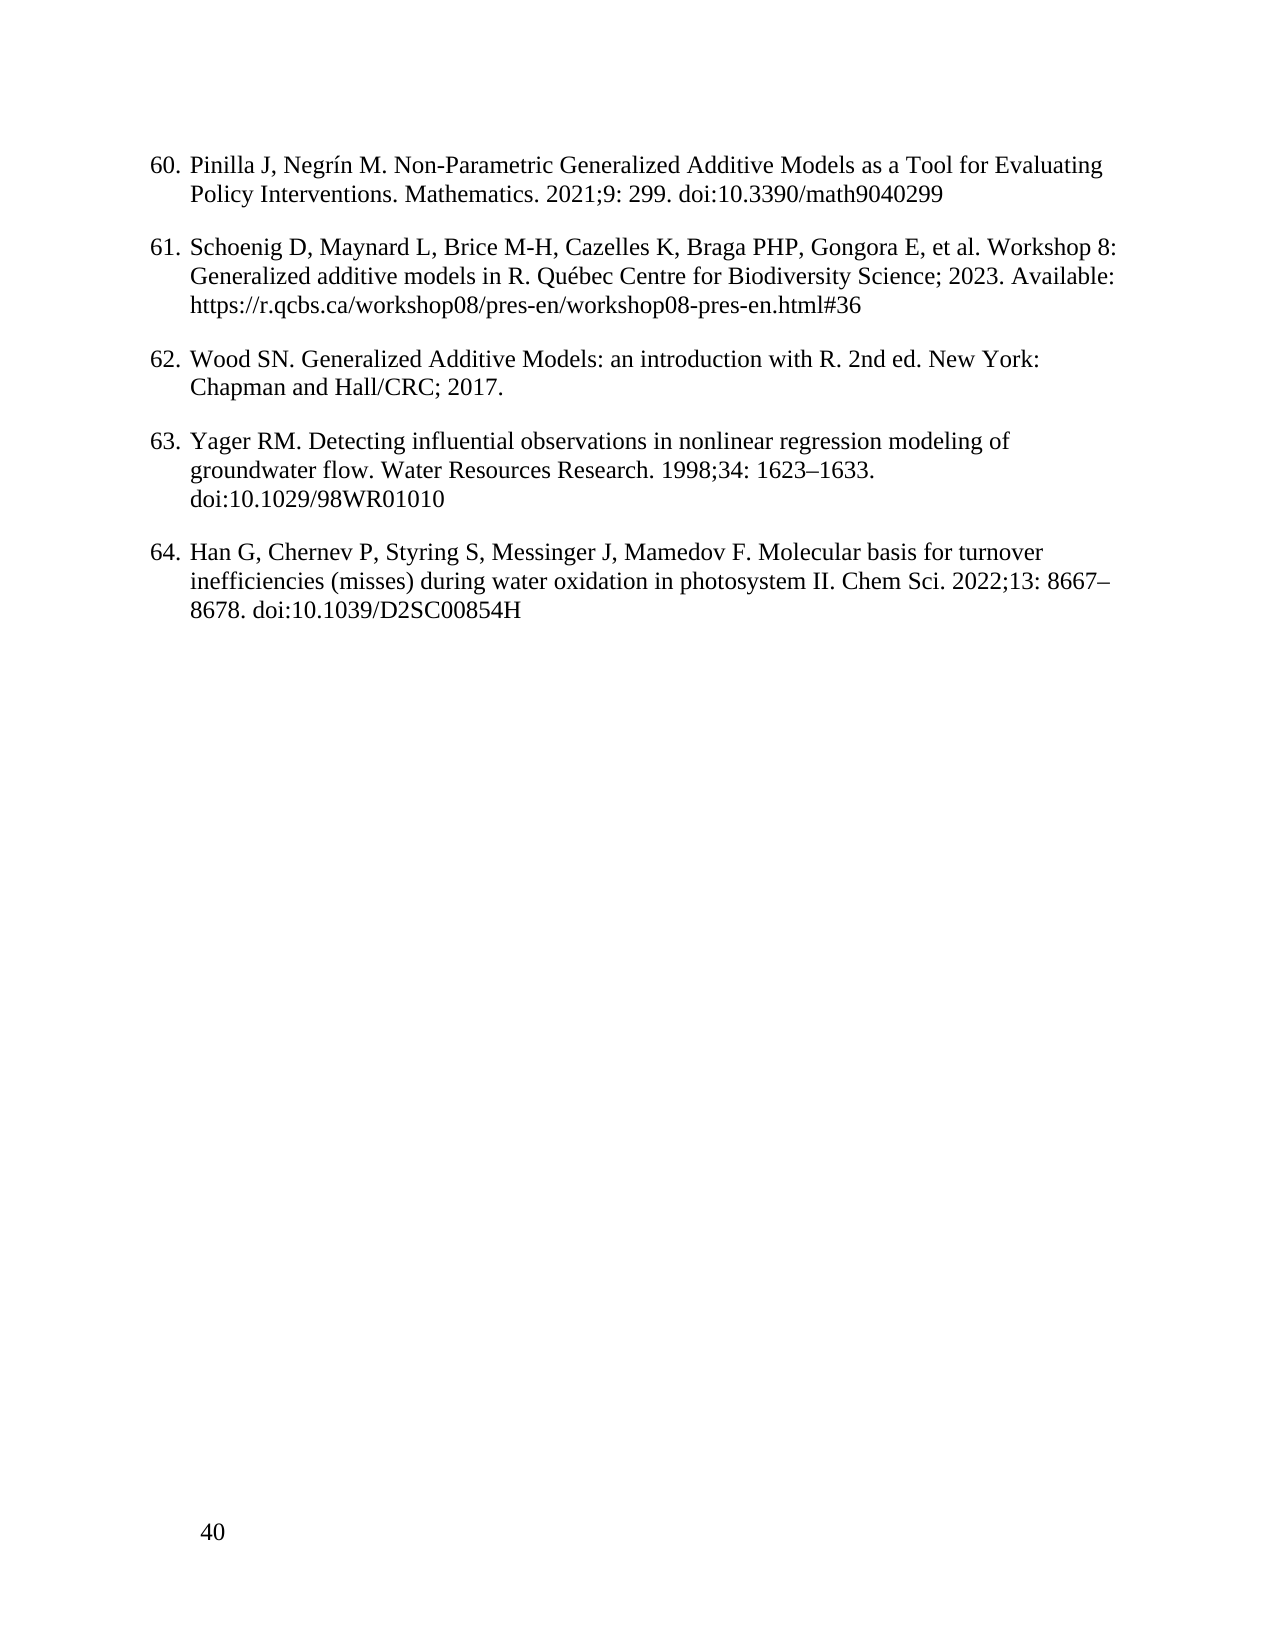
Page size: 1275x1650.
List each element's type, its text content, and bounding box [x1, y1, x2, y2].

text 64. Han G, Chernev P, Styring S, Messinger J, Mamedov F. Molecular basis for turnover inefficiencies (misses) during water oxidation in photosystem II. Chem Sci. 2022;13: 8667–8678. doi:10.1039/D2SC00854H [150, 537, 1125, 624]
text 62. Wood SN. Generalized Additive Models: an introduction with R. 2nd ed. New York: Chapman and Hall/CRC; 2017. [150, 344, 1125, 401]
text 61. Schoenig D, Maynard L, Brice M-H, Cazelles K, Braga PHP, Gongora E, et al. Workshop 8: Generalized additive models in R. Québec Centre for Biodiversity Science; 2023. Available: https://r.qcbs.ca/workshop08/pres-en/workshop08-pres-en.html#36 [150, 232, 1125, 319]
text 63. Yager RM. Detecting influential observations in nonlinear regression modeling of groundwater flow. Water Resources Research. 1998;34: 1623–1633. doi:10.1029/98WR01010 [150, 426, 1125, 512]
text 60. Pinilla J, Negrín M. Non-Parametric Generalized Additive Models as a Tool for Evaluating Policy Interventions. Mathematics. 2021;9: 299. doi:10.3390/math9040299 [150, 150, 1125, 207]
